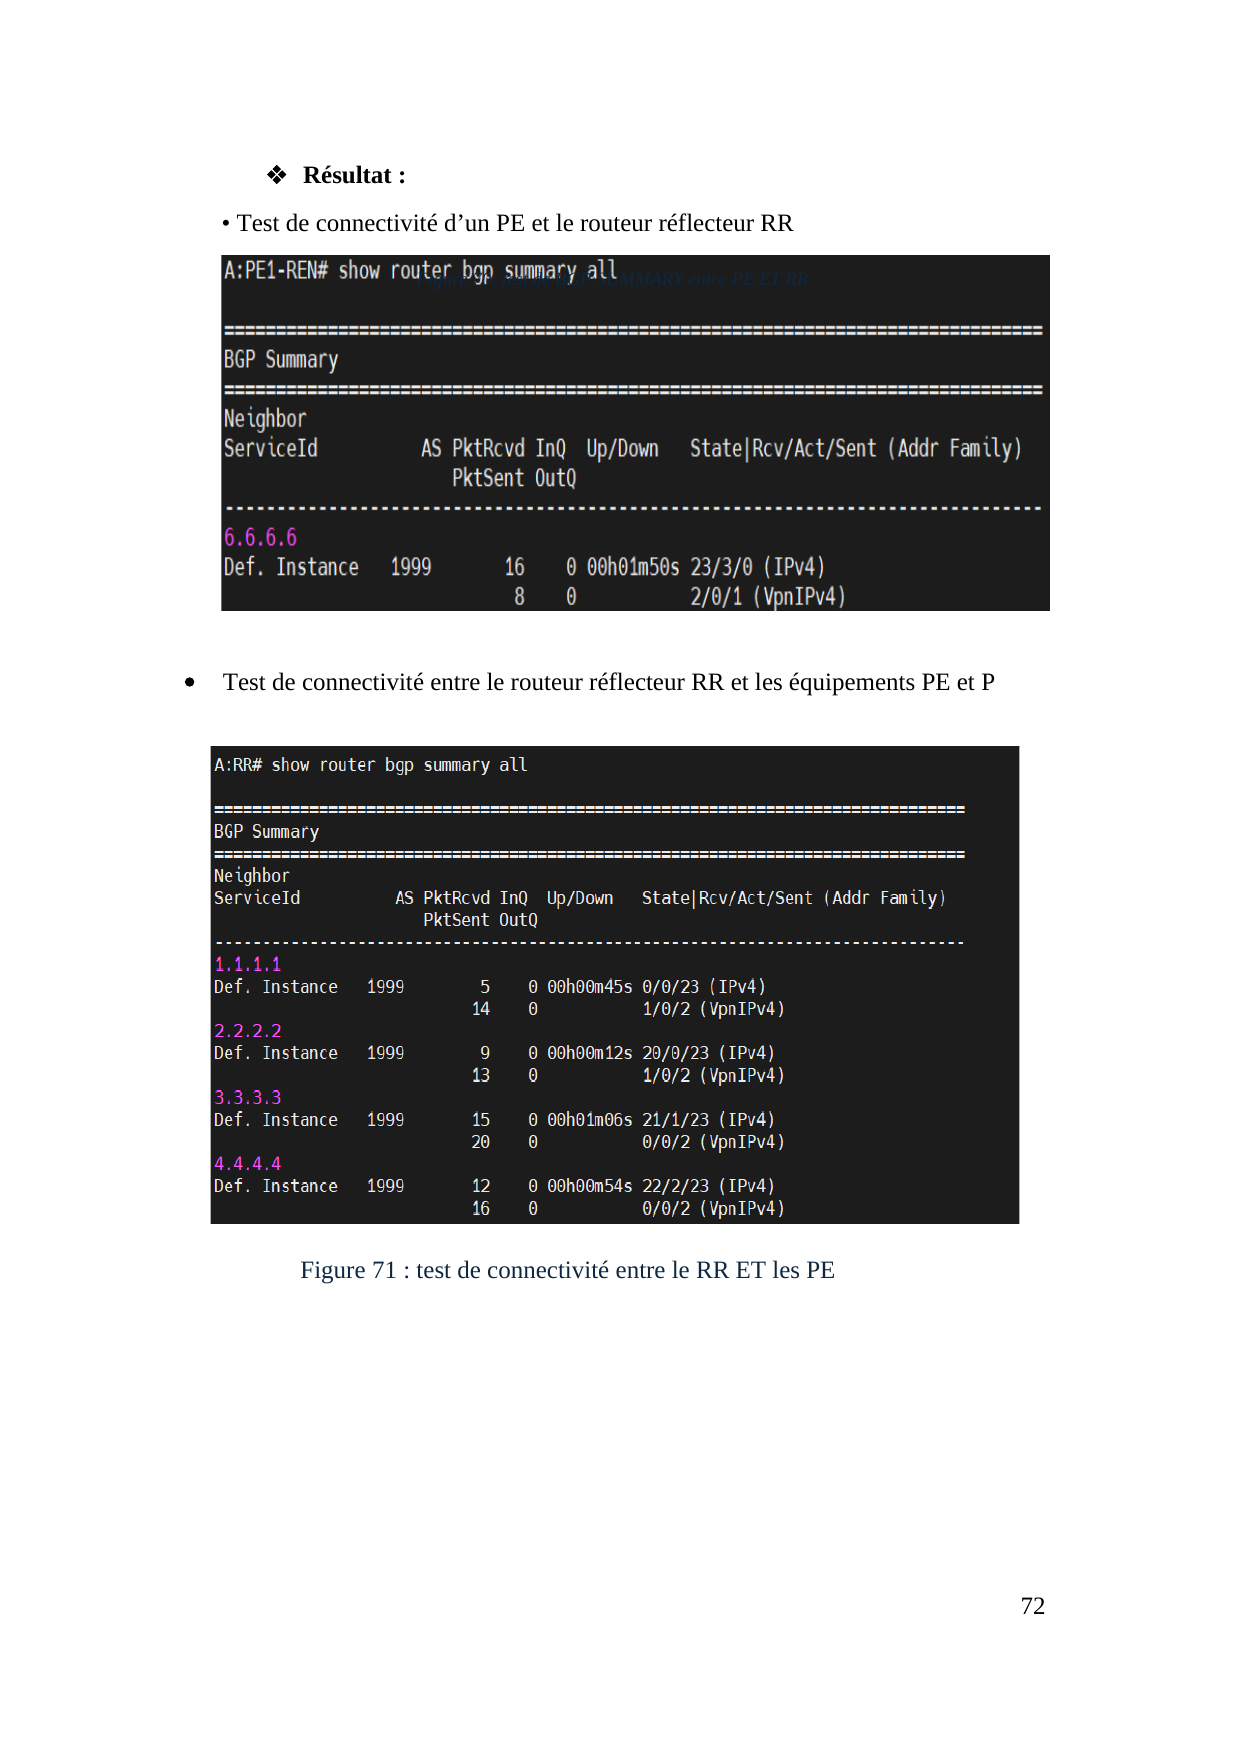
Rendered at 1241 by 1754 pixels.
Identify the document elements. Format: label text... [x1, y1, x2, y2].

list Test de connectivité entre le routeur réflecteur RR et les équipements PE et P [185, 667, 1045, 696]
picture [210, 746, 1020, 1224]
text • Test de connectivité d’un PE et le routeur réflecteur RR [148, 208, 1045, 237]
picture [221, 255, 1050, 611]
list Résultat : [265, 160, 1045, 189]
